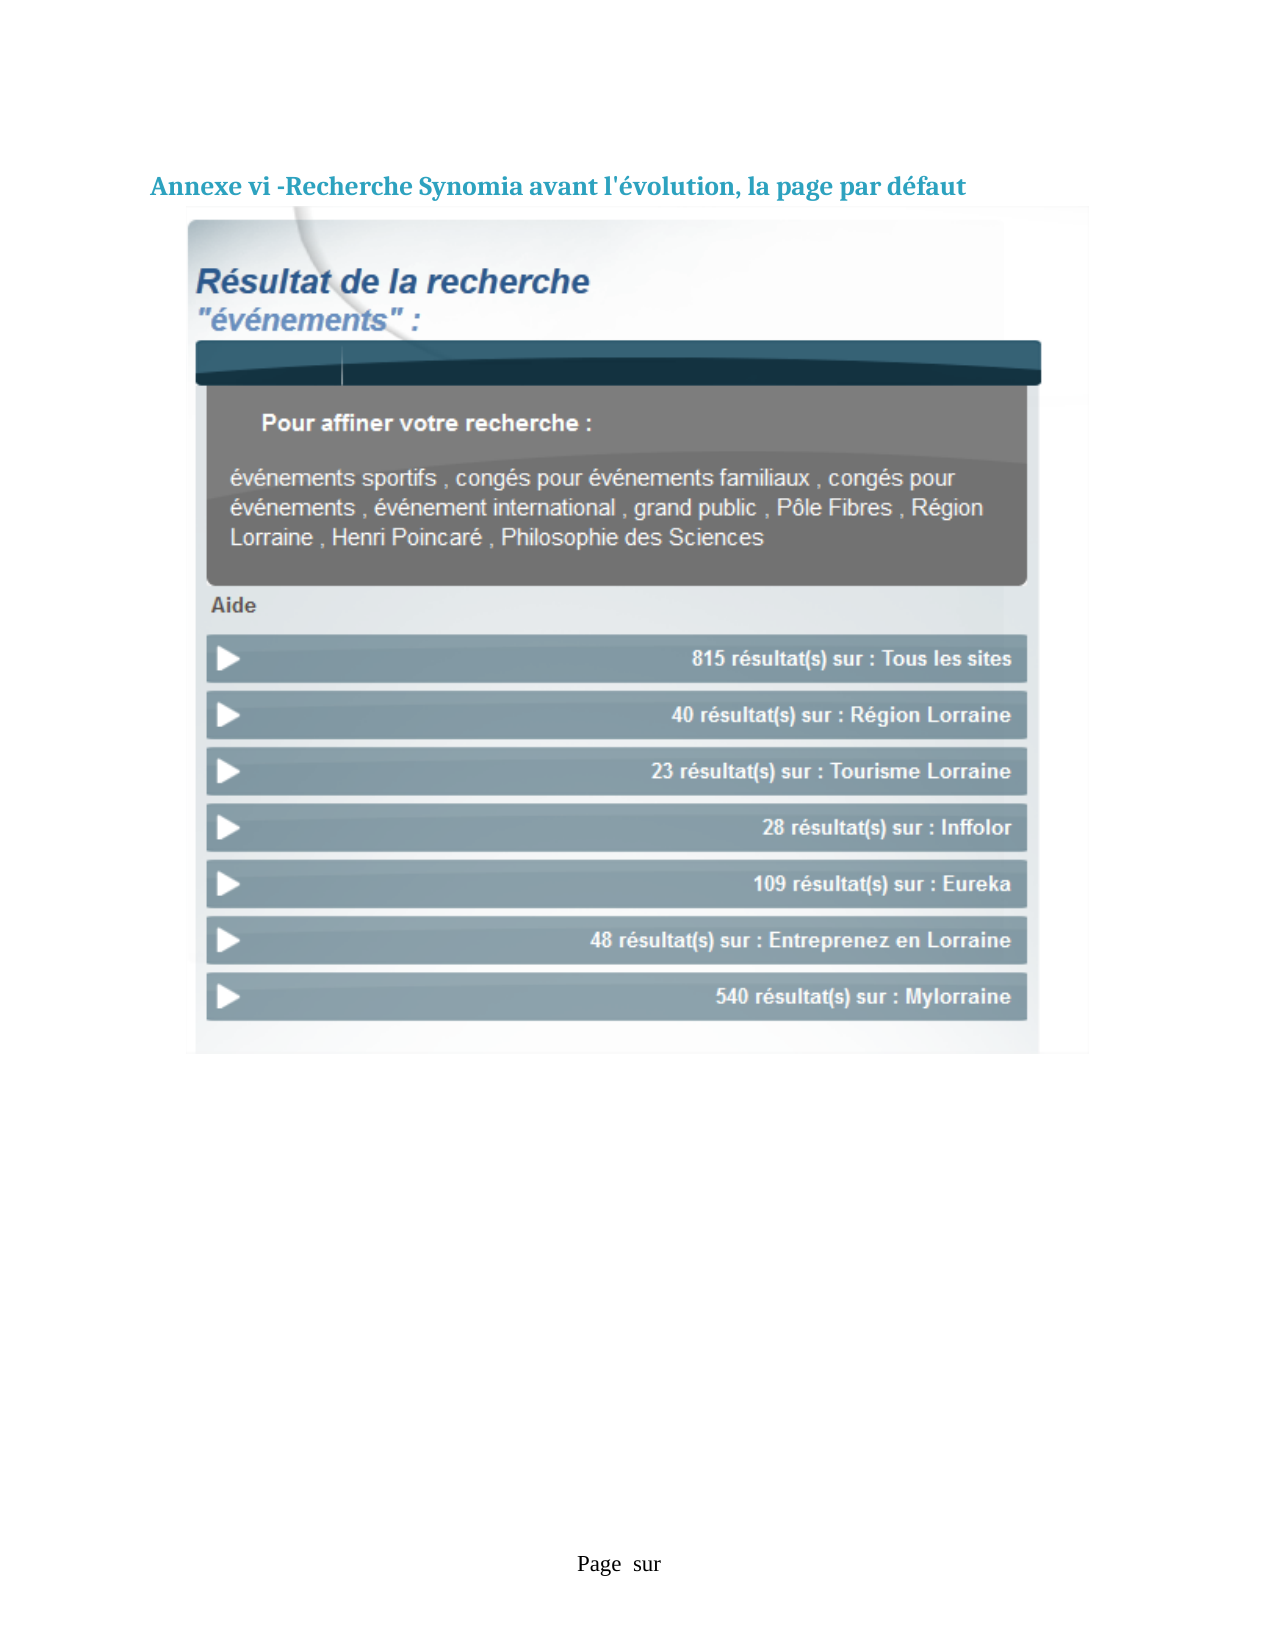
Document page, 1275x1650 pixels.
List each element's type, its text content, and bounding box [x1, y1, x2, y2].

picture [186, 206, 1089, 1054]
